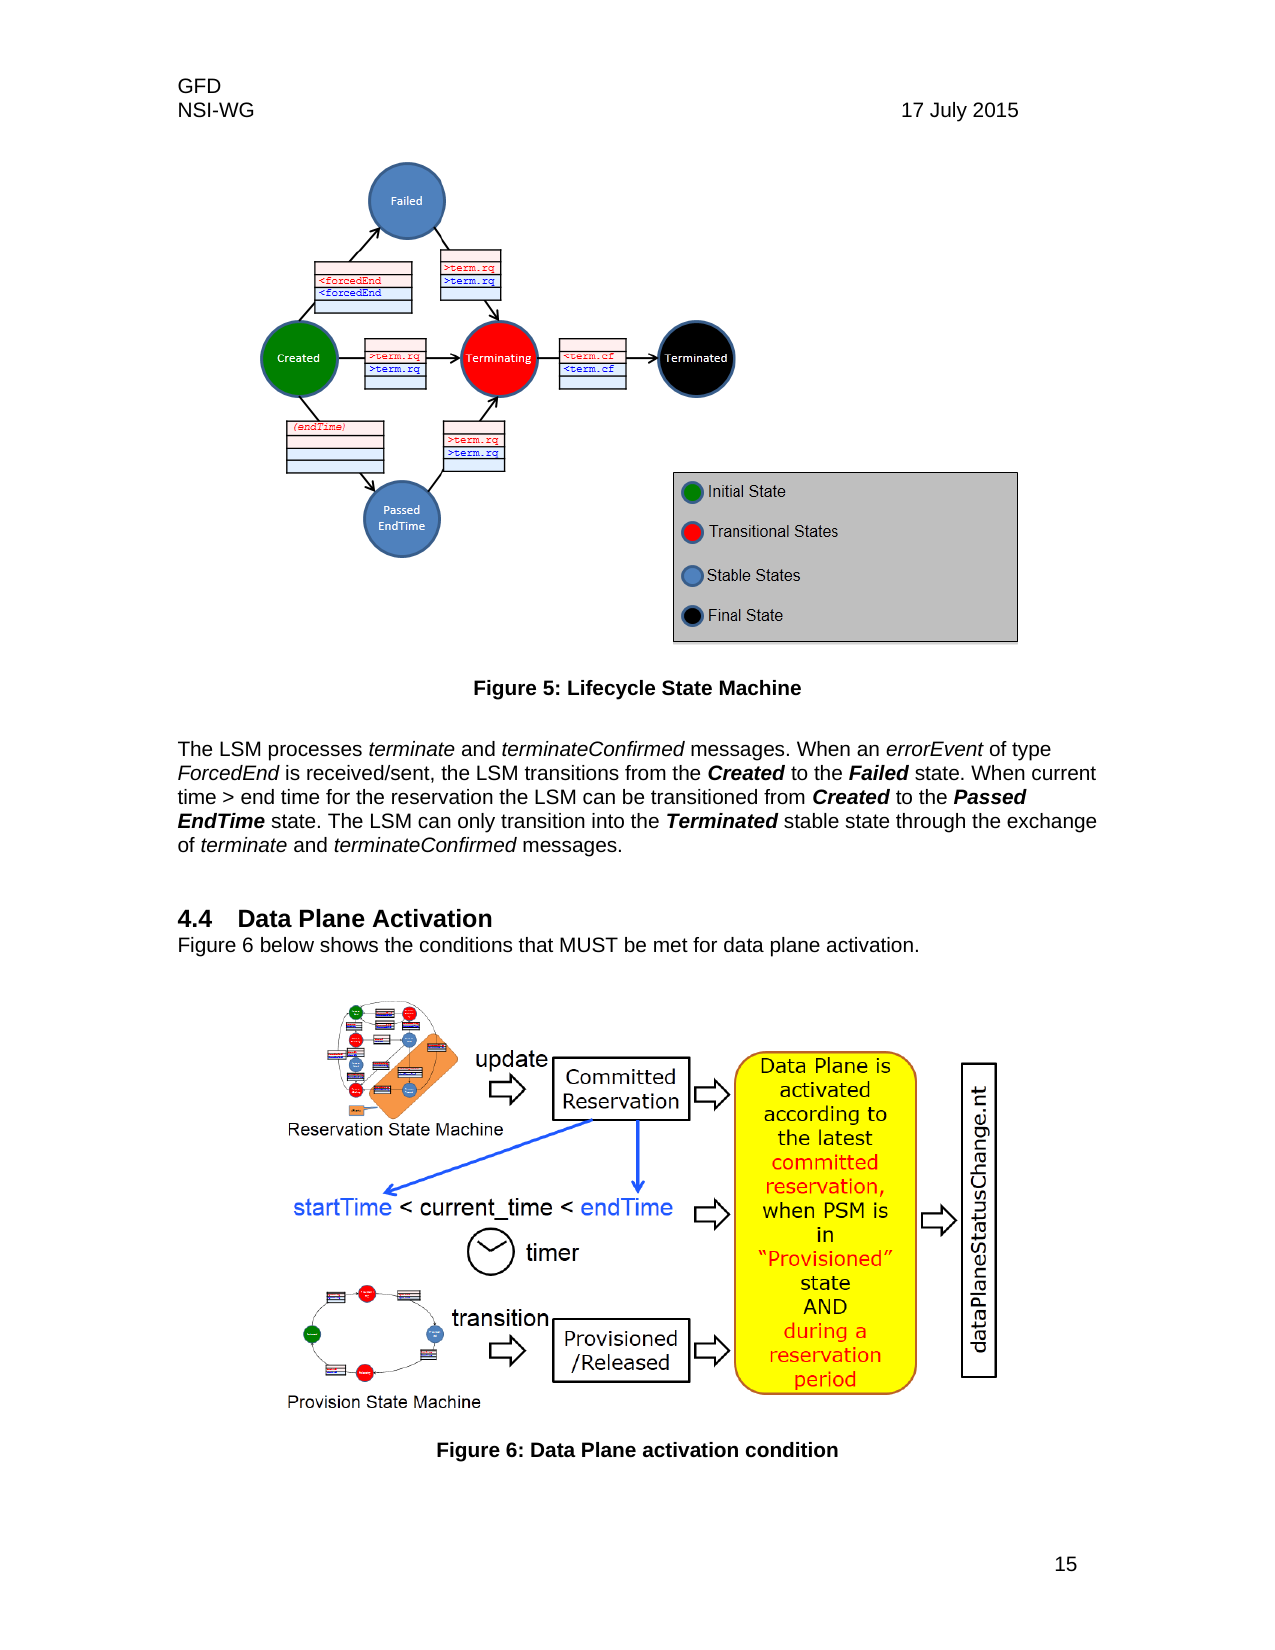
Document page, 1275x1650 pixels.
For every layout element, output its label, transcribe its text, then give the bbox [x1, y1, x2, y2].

subtitle Data Plane Activation [177, 904, 1098, 933]
picture [277, 981, 998, 1426]
text Figure 5: Lifecycle State Machine [177, 676, 1098, 700]
text Figure 6 below shows the conditions that MUST be met for data plane activation. [177, 933, 1098, 957]
picture [246, 150, 1029, 664]
text The LSM processes terminate and terminateConfirmed messages. When an errorEvent of type ForcedEnd is received/sent, the LSM transitions from the Created to the Failed state. When current time > end time for the reservation the LSM can be transitioned from Created to the Passed EndTime state. The LSM can only transition into the Terminated stable state through the exchange of terminate and terminateConfirmed messages. [177, 737, 1098, 856]
text Figure 6: Data Plane activation condition [177, 1438, 1098, 1462]
